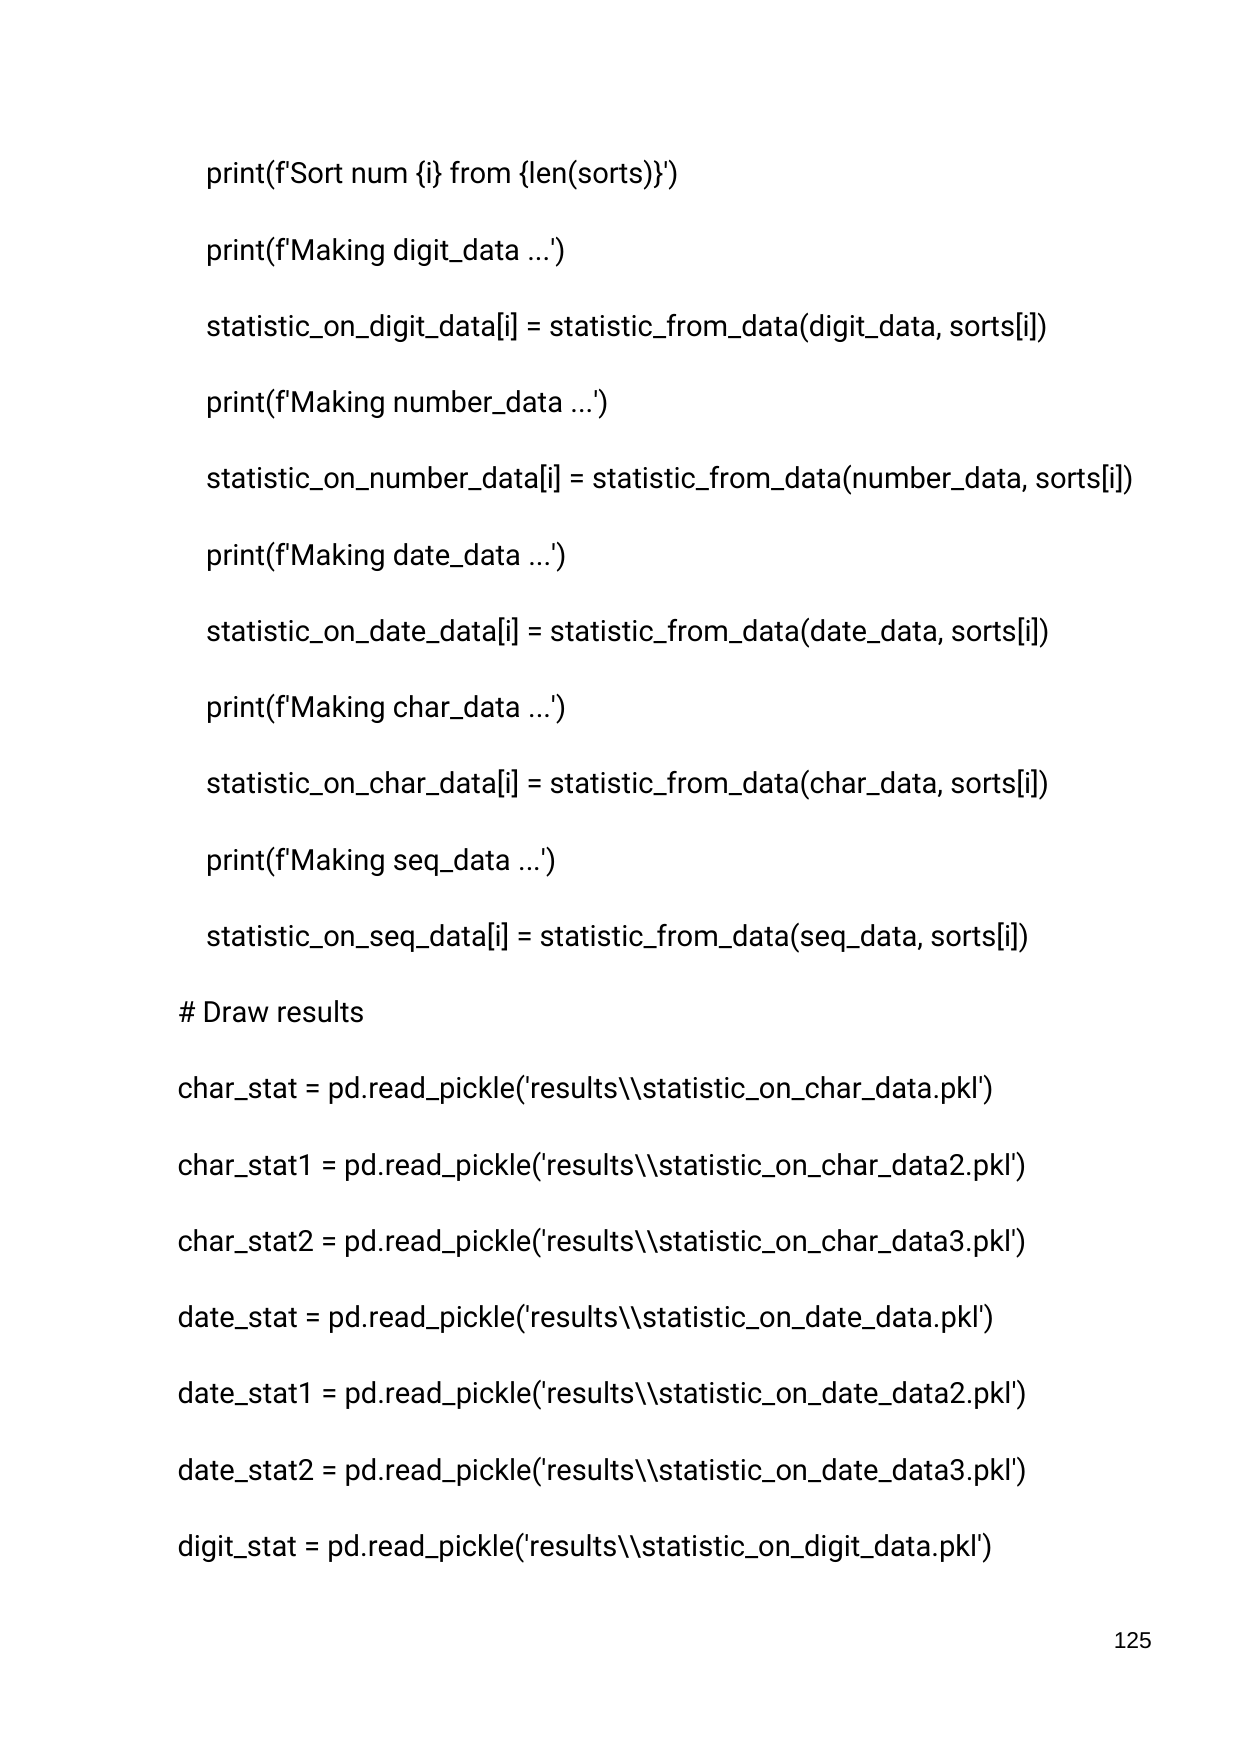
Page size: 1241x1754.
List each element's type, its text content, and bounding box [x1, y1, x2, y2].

text print(f'Making date_data ...') [177, 538, 1152, 572]
text char_stat2 = pd.read_pickle('results\\statistic_on_char_data3.pkl') [177, 1224, 1152, 1258]
text statistic_on_digit_data[i] = statistic_from_data(digit_data, sorts[i]) [177, 309, 1152, 343]
text date_stat1 = pd.read_pickle('results\\statistic_on_date_data2.pkl') [177, 1377, 1152, 1411]
text print(f'Making char_data ...') [177, 690, 1152, 724]
text print(f'Making number_data ...') [177, 385, 1152, 419]
text print(f'Making seq_data ...') [177, 843, 1152, 877]
text date_stat = pd.read_pickle('results\\statistic_on_date_data.pkl') [177, 1300, 1152, 1334]
text statistic_on_date_data[i] = statistic_from_data(date_data, sorts[i]) [177, 614, 1152, 648]
text print(f'Sort num {i} from {len(sorts)}') [177, 157, 1152, 191]
text digit_stat = pd.read_pickle('results\\statistic_on_digit_data.pkl') [177, 1529, 1152, 1563]
text char_stat1 = pd.read_pickle('results\\statistic_on_char_data2.pkl') [177, 1148, 1152, 1182]
text statistic_on_number_data[i] = statistic_from_data(number_data, sorts[i]) [177, 462, 1152, 496]
text statistic_on_char_data[i] = statistic_from_data(char_data, sorts[i]) [177, 767, 1152, 801]
text date_stat2 = pd.read_pickle('results\\statistic_on_date_data3.pkl') [177, 1453, 1152, 1487]
text statistic_on_seq_data[i] = statistic_from_data(seq_data, sorts[i]) [177, 919, 1152, 953]
text print(f'Making digit_data ...') [177, 233, 1152, 267]
text # Draw results [177, 995, 1152, 1029]
text char_stat = pd.read_pickle('results\\statistic_on_char_data.pkl') [177, 1072, 1152, 1106]
